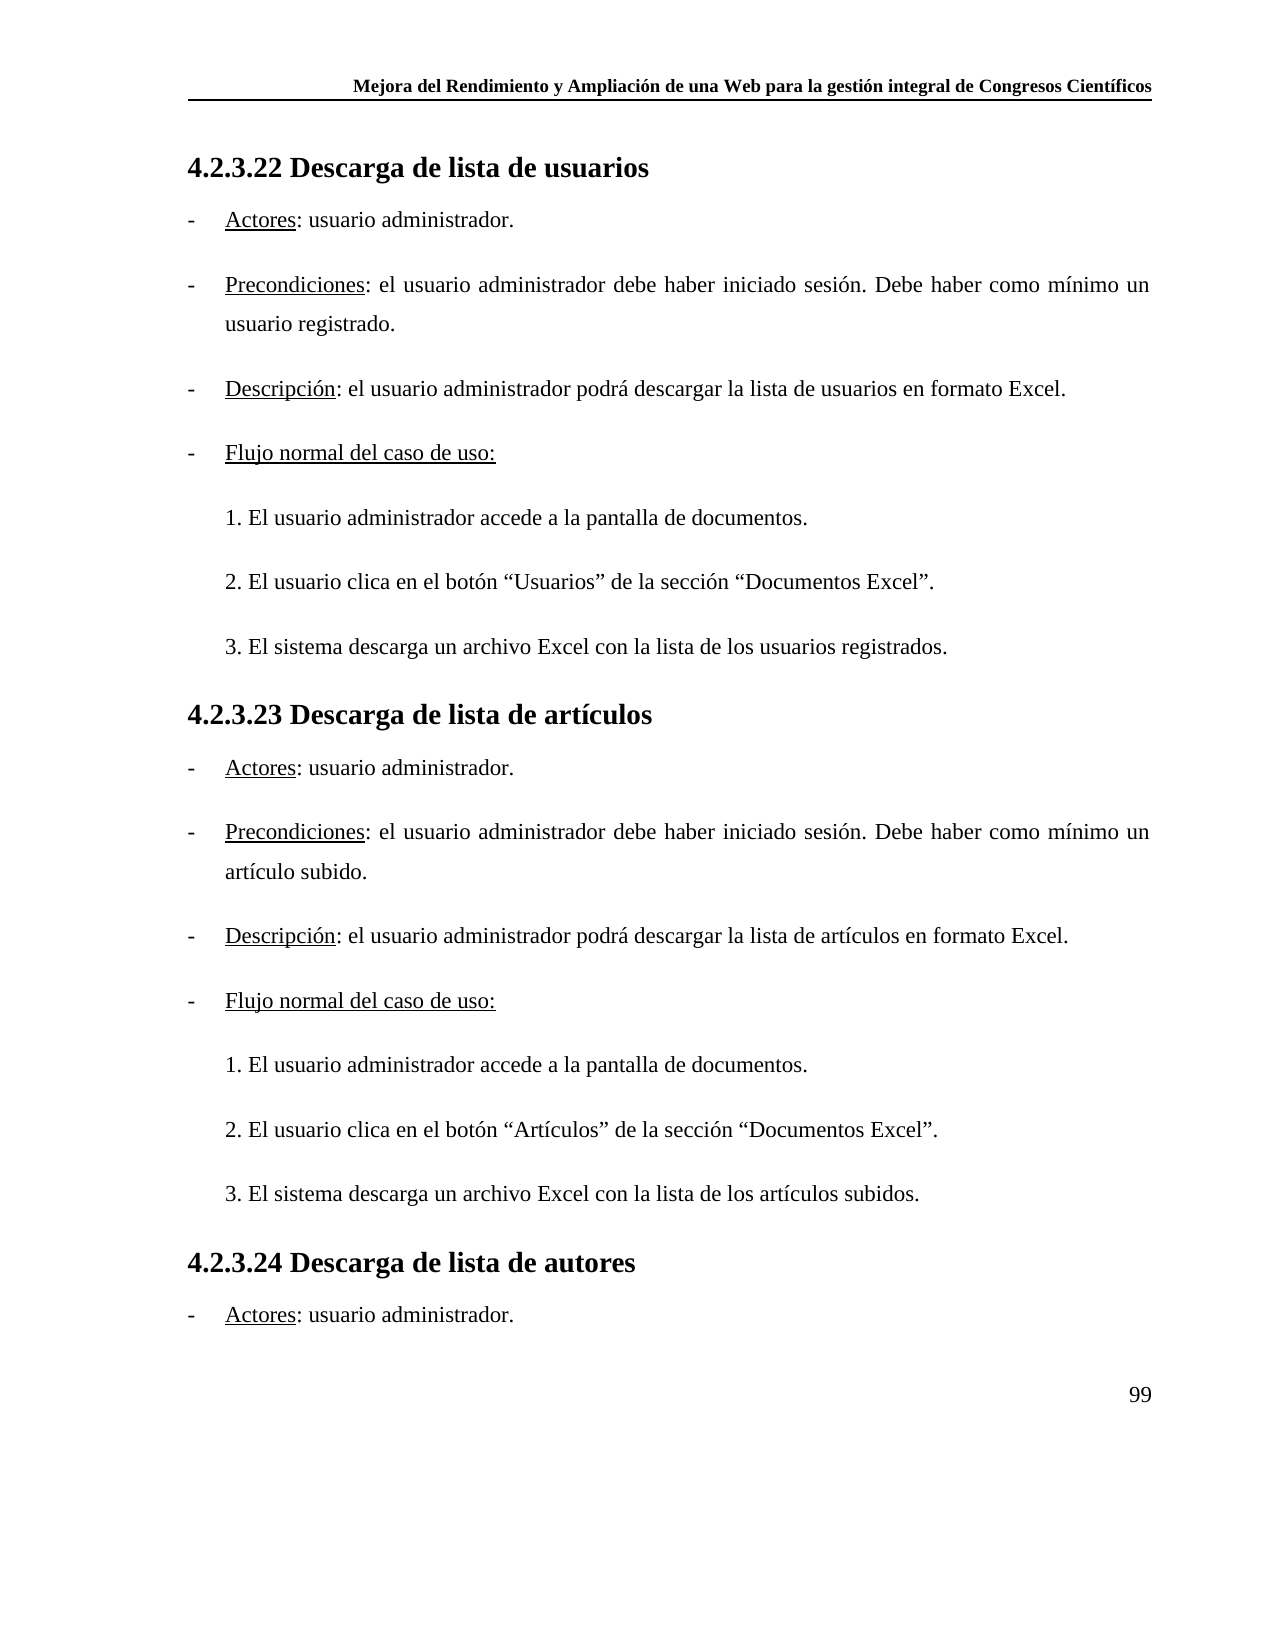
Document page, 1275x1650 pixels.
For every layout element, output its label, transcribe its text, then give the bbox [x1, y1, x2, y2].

list Flujo normal del caso de uso: [187, 439, 1152, 466]
text 3. El sistema descarga un archivo Excel con la lista de los usuarios registrados. [225, 633, 1152, 659]
text 2. El usuario clica en el botón “Usuarios” de la sección “Documentos Excel”. [225, 568, 1152, 595]
list Precondiciones: el usuario administrador debe haber iniciado sesión. Debe haber como mínimo un artículo subido. [187, 818, 1152, 884]
list Actores: usuario administrador. [187, 754, 1152, 780]
list Descripción: el usuario administrador podrá descargar la lista de usuarios en formato Excel. [187, 375, 1152, 401]
title 4.2.3.24 Descarga de lista de autores [187, 1245, 1152, 1278]
title 4.2.3.23 Descarga de lista de artículos [187, 697, 1152, 731]
list Precondiciones: el usuario administrador debe haber iniciado sesión. Debe haber como mínimo un usuario registrado. [187, 271, 1152, 337]
list Descripción: el usuario administrador podrá descargar la lista de artículos en formato Excel. [187, 922, 1152, 949]
list Flujo normal del caso de uso: [187, 987, 1152, 1013]
list Actores: usuario administrador. [187, 207, 1152, 233]
text 1. El usuario administrador accede a la pantalla de documentos. [225, 504, 1152, 530]
title 4.2.3.22 Descarga de lista de usuarios [187, 150, 1152, 183]
list Actores: usuario administrador. [187, 1301, 1152, 1328]
text 2. El usuario clica en el botón “Artículos” de la sección “Documentos Excel”. [225, 1116, 1152, 1142]
text 1. El usuario administrador accede a la pantalla de documentos. [225, 1051, 1152, 1078]
text 3. El sistema descarga un archivo Excel con la lista de los artículos subidos. [225, 1180, 1152, 1207]
